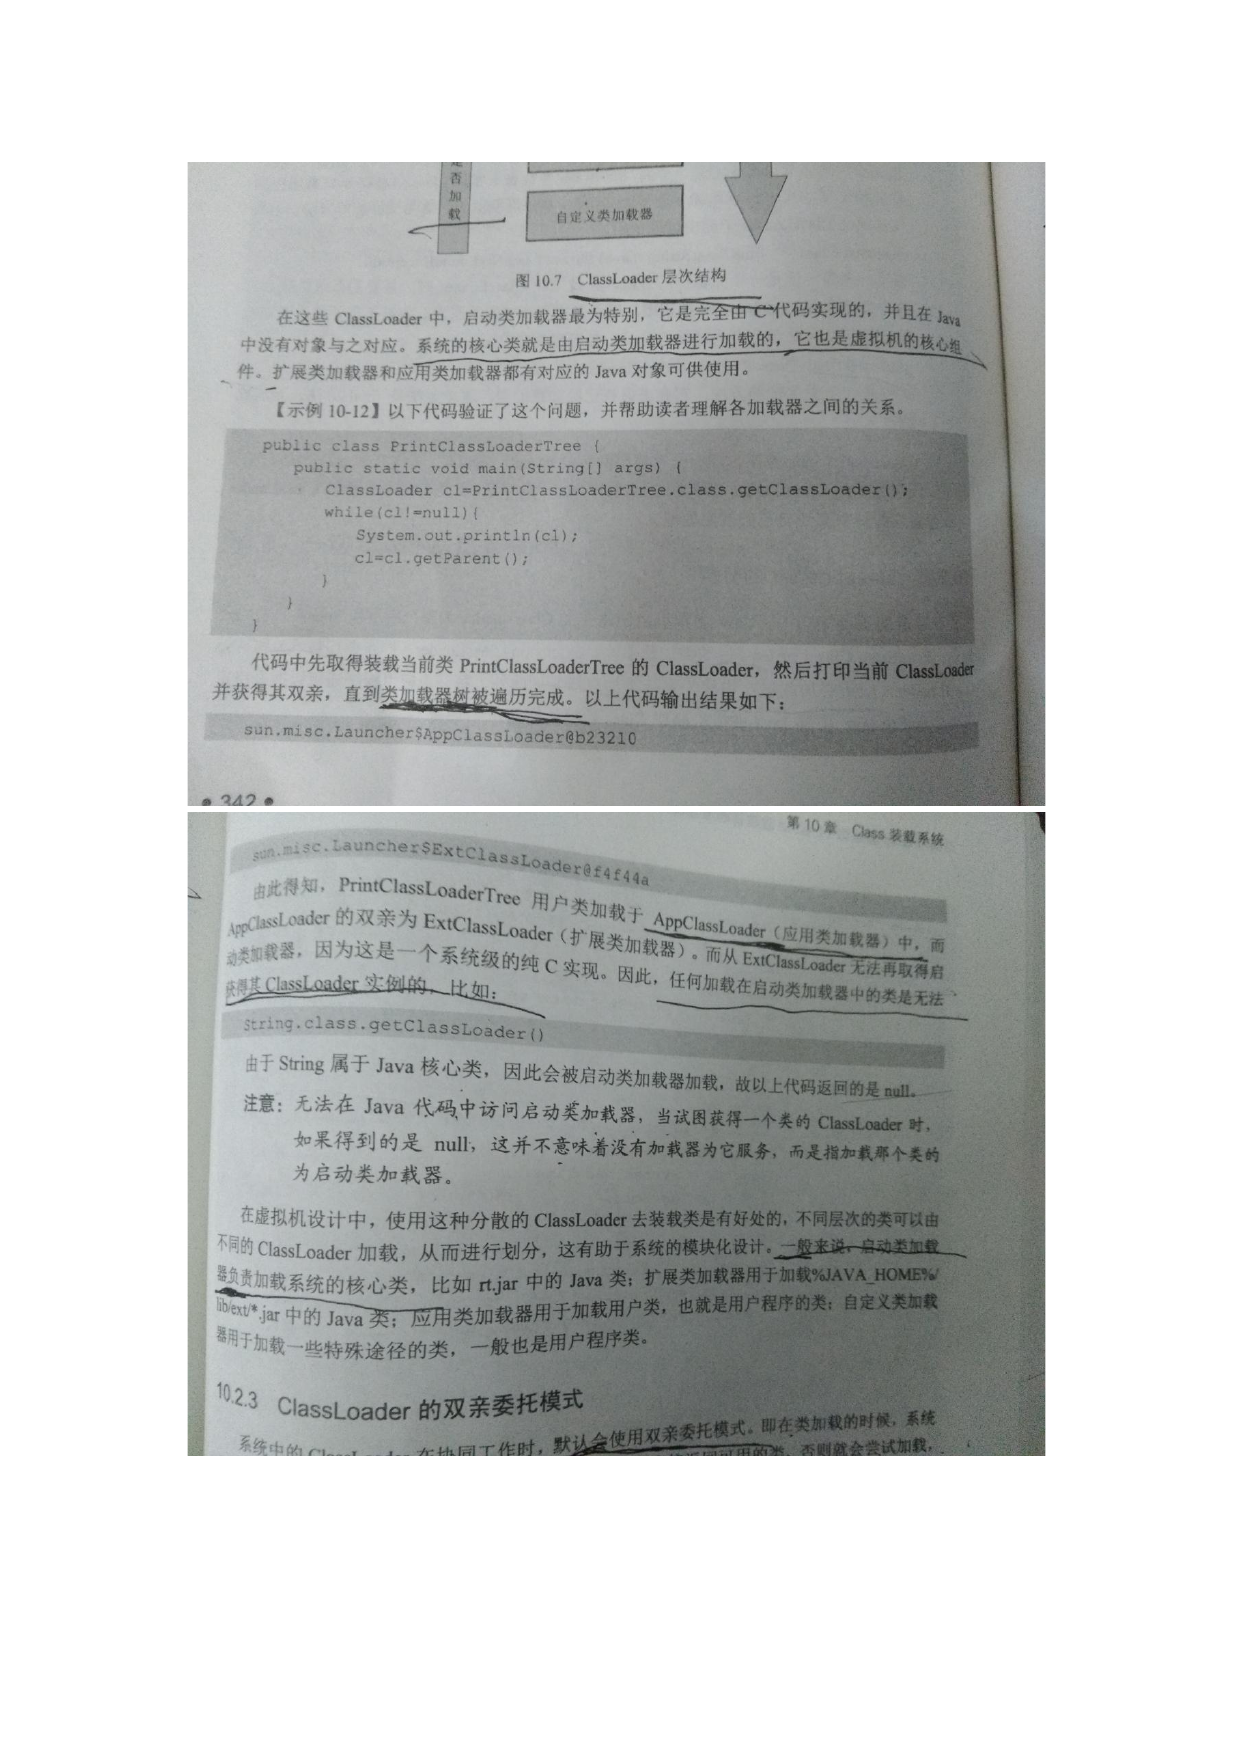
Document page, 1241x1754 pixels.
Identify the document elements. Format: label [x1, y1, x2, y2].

picture [187, 162, 1046, 806]
picture [187, 812, 1046, 1456]
